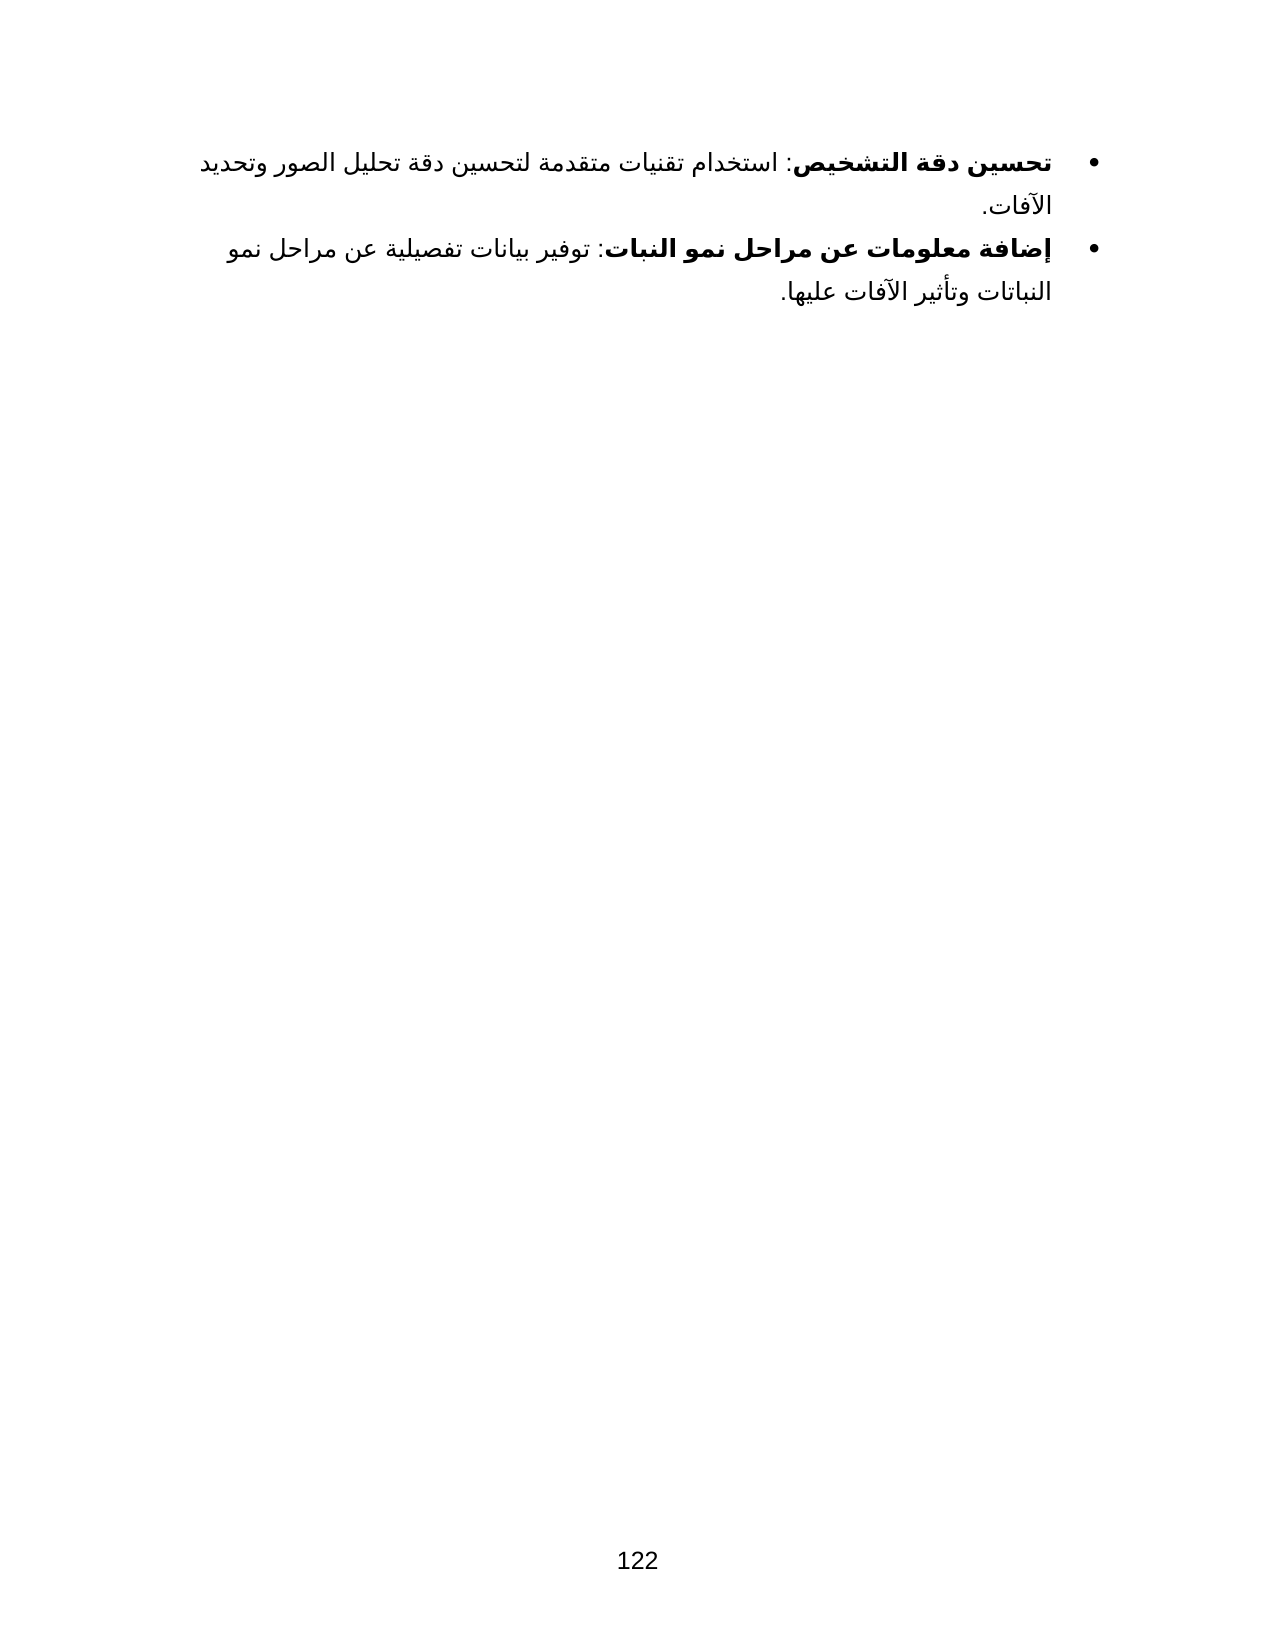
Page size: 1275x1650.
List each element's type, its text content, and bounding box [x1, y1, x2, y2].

list إضافة معلومات عن مراحل نمو النبات: توفير بيانات تفصيلية عن مراحل نمو النباتات وتأثير الآفات عليها. [148, 234, 1090, 306]
list تحسين دقة التشخيص: استخدام تقنيات متقدمة لتحسين دقة تحليل الصور وتحديد الآفات. [148, 148, 1090, 220]
